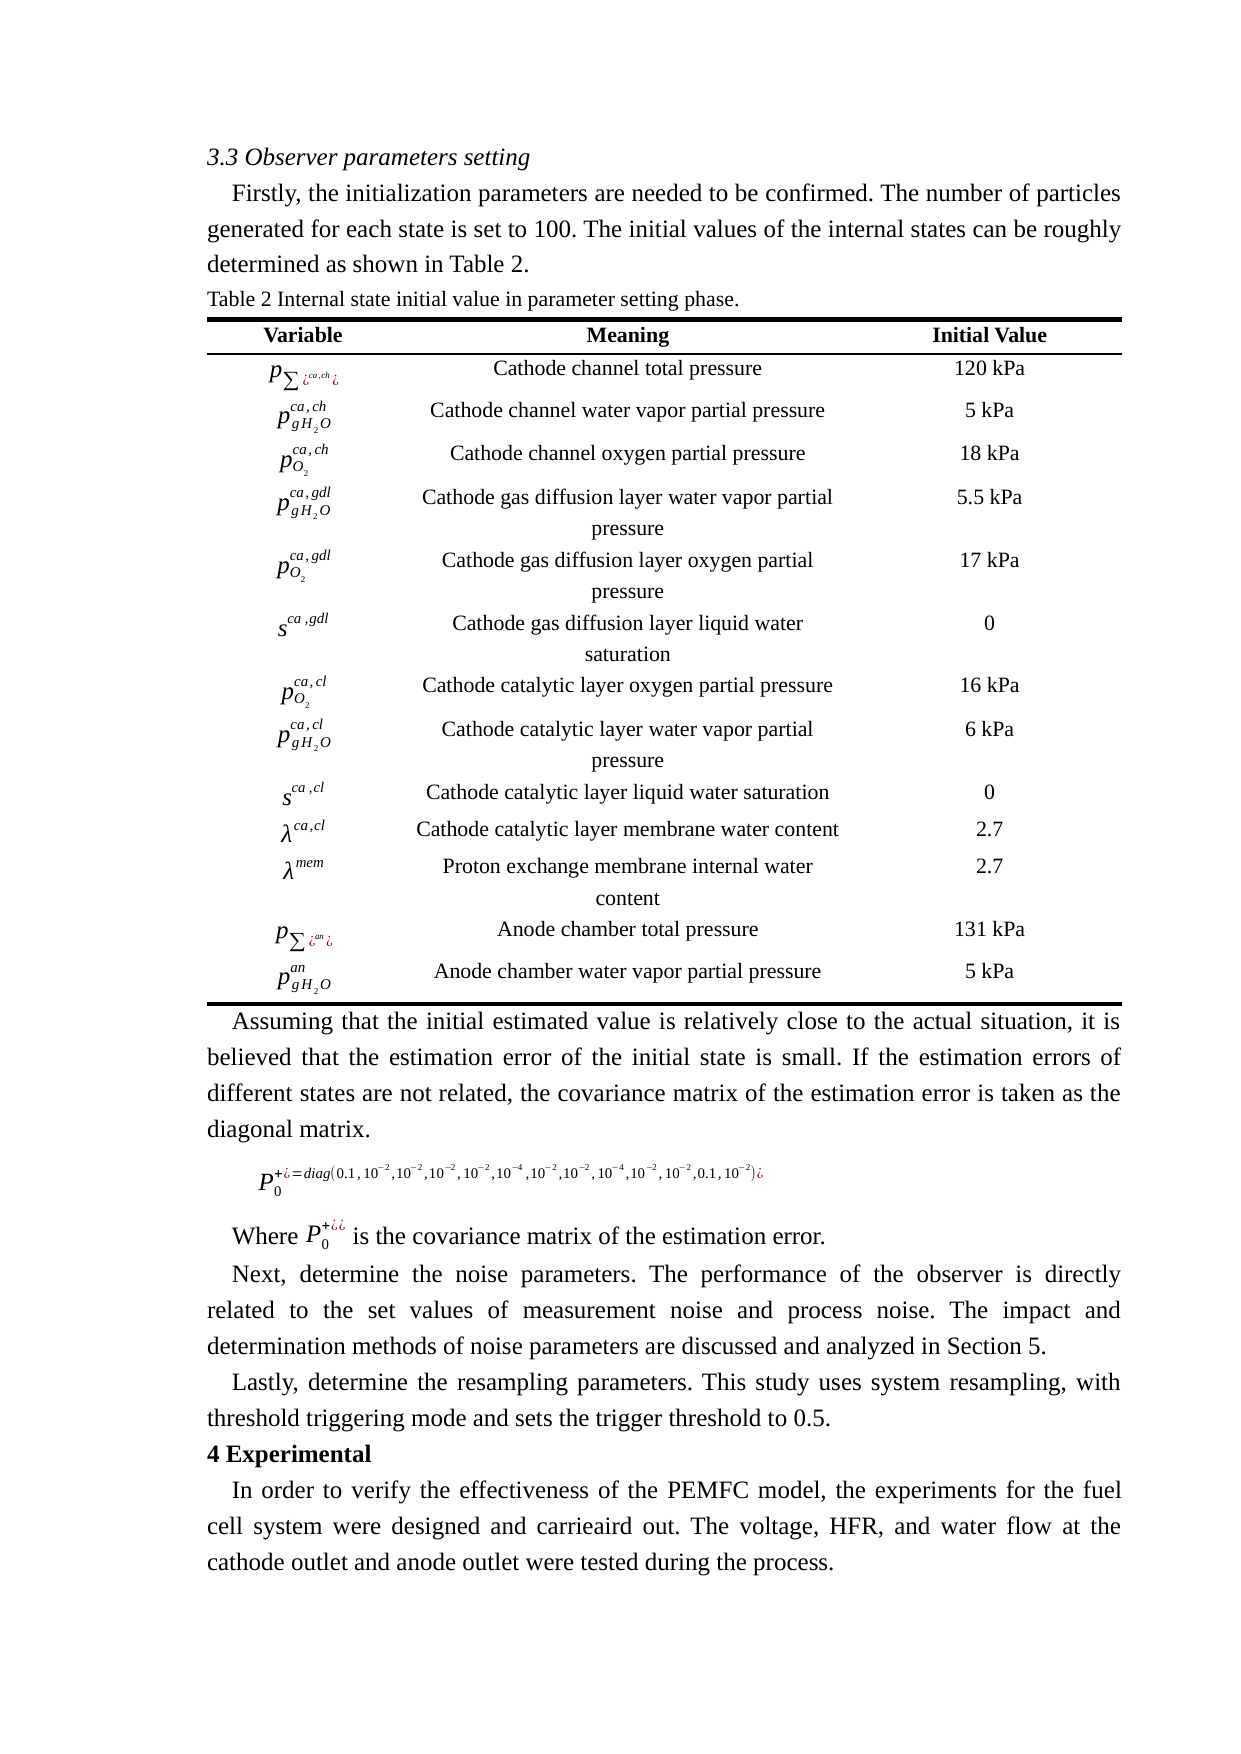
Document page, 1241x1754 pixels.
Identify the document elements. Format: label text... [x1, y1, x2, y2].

table_cell 2.7 [856, 816, 1122, 853]
table_cell Cathode gas diffusion layer liquid water saturation [399, 610, 856, 672]
table_cell Proton exchange membrane internal water content [399, 854, 856, 916]
table_cell [207, 484, 399, 547]
table_cell 6 kPa [856, 716, 1122, 779]
table_header Variable [207, 322, 399, 353]
table_cell 2.7 [856, 854, 1122, 916]
table_cell [207, 916, 399, 958]
text Where is the covariance matrix of the estimation error. [207, 1219, 1122, 1252]
table_cell Cathode gas diffusion layer water vapor partial pressure [399, 484, 856, 547]
subtitle Experimental [207, 1439, 1122, 1468]
table_cell 0 [856, 779, 1122, 816]
table_cell Cathode catalytic layer membrane water content [399, 816, 856, 853]
table_cell 17 kPa [856, 547, 1122, 609]
table_cell [207, 610, 399, 672]
subtitle 3.3 Observer parameters setting [207, 142, 1122, 171]
table_cell [207, 397, 399, 440]
table_cell 5 kPa [856, 397, 1122, 440]
table_cell Cathode channel total pressure [399, 355, 856, 397]
table_cell [207, 547, 399, 609]
table_header Meaning [399, 322, 856, 353]
table_cell Cathode channel oxygen partial pressure [399, 440, 856, 484]
table_cell 18 kPa [856, 440, 1122, 484]
text (66) [207, 1162, 1122, 1199]
table_cell Anode chamber total pressure [399, 916, 856, 958]
table_cell [207, 716, 399, 779]
text Table 2 Internal state initial value in parameter setting phase. [207, 286, 1122, 311]
table_cell Anode chamber water vapor partial pressure [399, 958, 856, 1001]
table_cell [207, 355, 399, 397]
table_cell 0 [856, 610, 1122, 672]
table_cell Cathode catalytic layer water vapor partial pressure [399, 716, 856, 779]
table_cell 5.5 kPa [856, 484, 1122, 547]
table_cell [207, 854, 399, 916]
table_cell Cathode catalytic layer liquid water saturation [399, 779, 856, 816]
text Lastly, determine the resampling parameters. This study uses system resampling, with threshold triggering mode and sets the trigger threshold to 0.5. [207, 1367, 1122, 1432]
table_cell Cathode gas diffusion layer oxygen partial pressure [399, 547, 856, 609]
text Assuming that the initial estimated value is relatively close to the actual situation, it is believed that the estimation error of the initial state is small. If the estimation errors of different states are not related, the covariance matrix of the estimation error is taken as the diagonal matrix. [207, 1006, 1122, 1143]
table_header Initial Value [856, 322, 1122, 353]
table_cell 131 kPa [856, 916, 1122, 958]
table_cell Cathode channel water vapor partial pressure [399, 397, 856, 440]
table_cell [207, 440, 399, 484]
table_cell Cathode catalytic layer oxygen partial pressure [399, 673, 856, 716]
table_cell [207, 958, 399, 1001]
text Firstly, the initialization parameters are needed to be confirmed. The number of particles generated for each state is set to 100. The initial values of the internal states can be roughly determined as shown in Table 2. [207, 178, 1122, 278]
text In order to verify the effectiveness of the PEMFC model, the experiments for the fuel cell system were designed and carrieaird out. The voltage, HFR, and water flow at the cathode outlet and anode outlet were tested during the process. [207, 1475, 1122, 1575]
table_cell 5 kPa [856, 958, 1122, 1001]
table_cell [207, 779, 399, 816]
table_cell 120 kPa [856, 355, 1122, 397]
text Next, determine the noise parameters. The performance of the observer is directly related to the set values of measurement noise and process noise. The impact and determination methods of noise parameters are discussed and analyzed in Section 5. [207, 1259, 1122, 1360]
table_cell 16 kPa [856, 673, 1122, 716]
table_cell [207, 816, 399, 853]
table_cell [207, 673, 399, 716]
